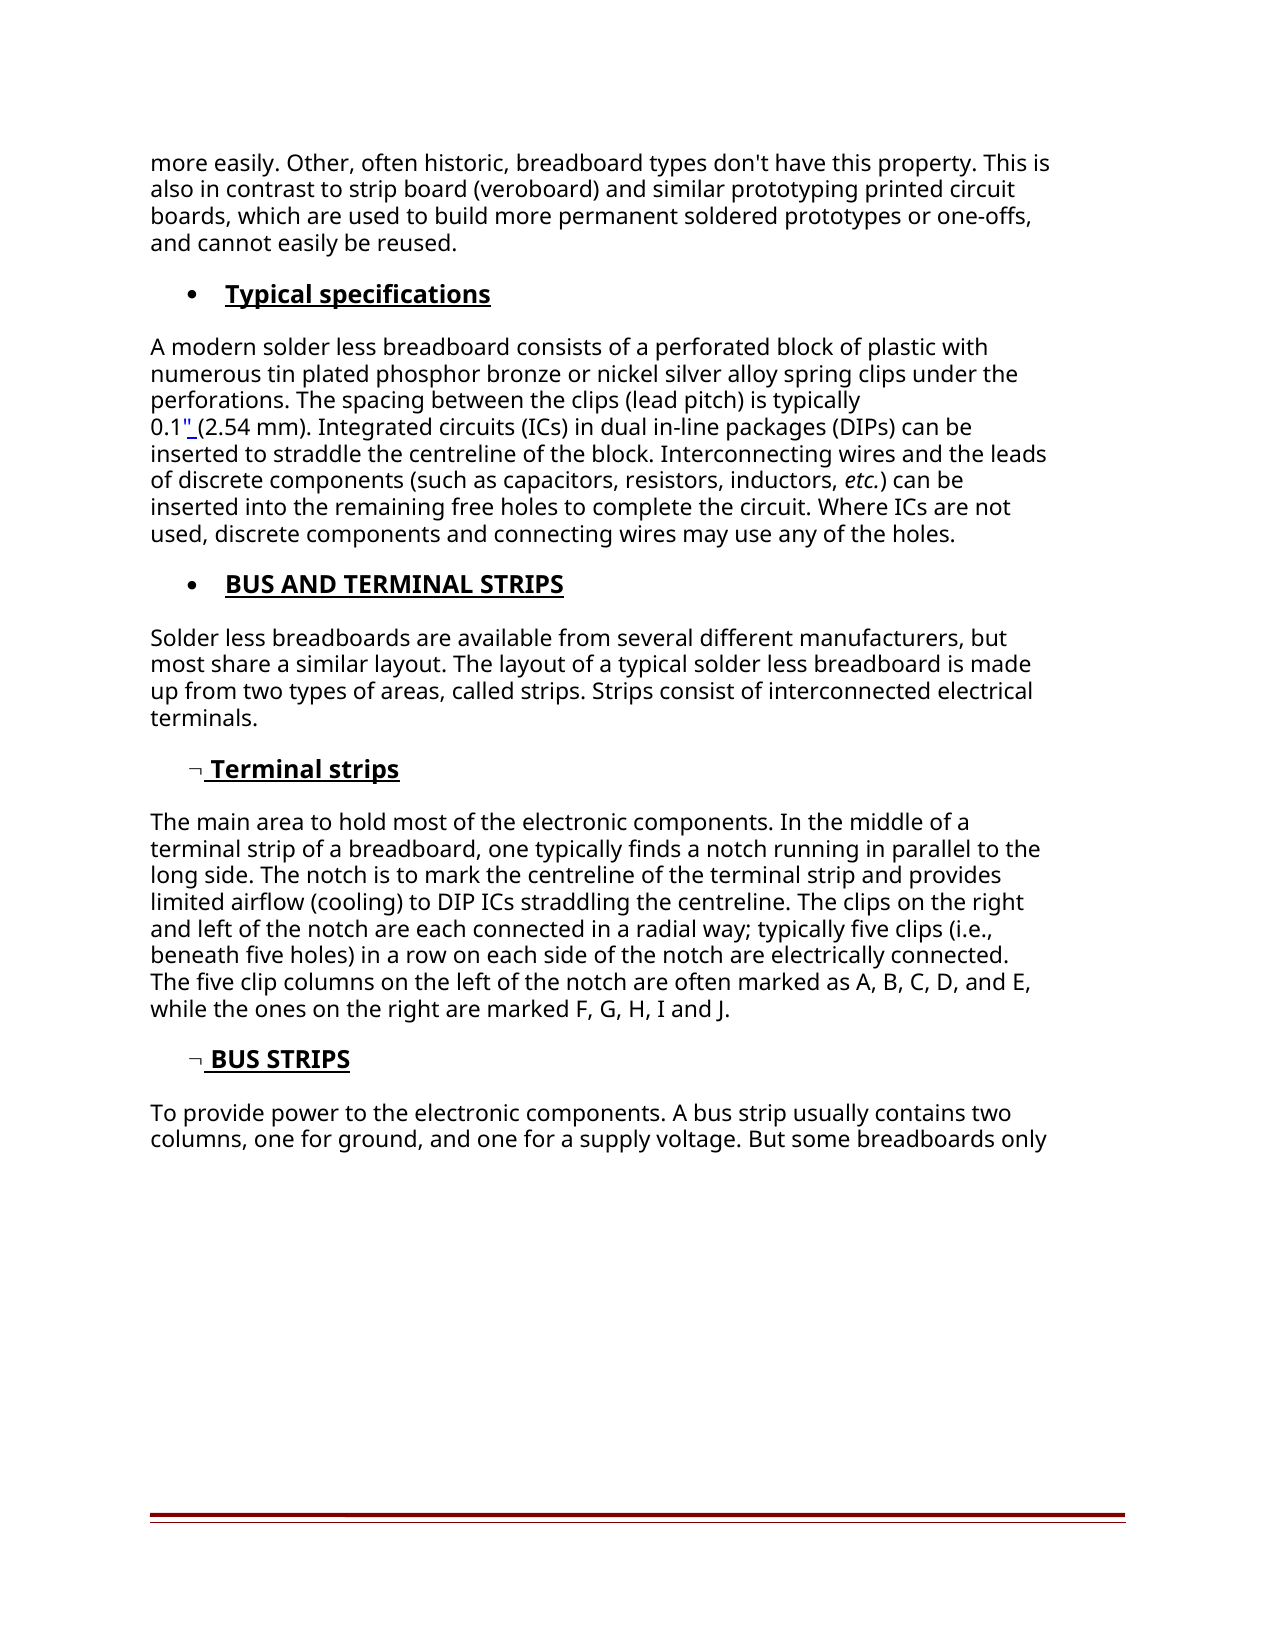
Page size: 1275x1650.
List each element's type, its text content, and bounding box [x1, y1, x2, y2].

text perforations. The spacing between the clips (lead pitch) is typically [150, 387, 1275, 414]
text  [188, 278, 224, 310]
text limited airflow (cooling) to DIP ICs straddling the centreline. The clips on the right [150, 889, 1275, 916]
text most share a similar layout. The layout of a typical solder less breadboard is made [150, 652, 1275, 678]
text A modern solder less breadboard consists of a perforated block of plastic with [150, 334, 1275, 361]
text  Terminal strips [188, 755, 1275, 784]
text Typical specifications [225, 280, 1275, 309]
text  [188, 568, 224, 601]
text columns, one for ground, and one for a supply voltage. But some breadboards only [150, 1127, 1275, 1153]
text used, discrete components and connecting wires may use any of the holes. [150, 521, 1275, 547]
text more easily. Other, often historic, breadboard types don't have this property. This is [150, 150, 1275, 176]
text terminal strip of a breadboard, one typically finds a notch running in parallel to the [150, 836, 1275, 863]
text The five clip columns on the left of the notch are often marked as A, B, C, D, and E, [150, 969, 1275, 996]
text also in contrast to strip board (veroboard) and similar prototyping printed circuit [150, 176, 1275, 203]
text up from two types of areas, called strips. Strips consist of interconnected electrical [150, 678, 1275, 705]
text long side. The notch is to mark the centreline of the terminal strip and provides [150, 863, 1275, 889]
text 0.1" (2.54 mm). Integrated circuits (ICs) in dual in-line packages (DIPs) can be [150, 414, 1275, 441]
text of discrete components (such as capacitors, resistors, inductors, etc.) can be [150, 467, 1275, 494]
text terminals. [150, 705, 1275, 731]
text Solder less breadboards are available from several different manufacturers, but [150, 625, 1275, 652]
text To provide power to the electronic components. A bus strip usually contains two [150, 1100, 1275, 1127]
text BUS AND TERMINAL STRIPS [225, 571, 1275, 600]
text boards, which are used to build more permanent soldered prototypes or one-offs, [150, 203, 1275, 230]
text numerous tin plated phosphor bronze or nickel silver alloy spring clips under the [150, 361, 1275, 387]
text inserted to straddle the centreline of the block. Interconnecting wires and the leads [150, 441, 1275, 467]
text and cannot easily be reused. [150, 230, 1275, 256]
text  BUS STRIPS [188, 1046, 1275, 1074]
text while the ones on the right are marked F, G, H, I and J. [150, 996, 1275, 1022]
text and left of the notch are each connected in a radial way; typically five clips (i.e., [150, 916, 1275, 942]
text inserted into the remaining free holes to complete the circuit. Where ICs are not [150, 494, 1275, 521]
text The main area to hold most of the electronic components. In the middle of a [150, 809, 1275, 836]
text beneath five holes) in a row on each side of the notch are electrically connected. [150, 942, 1275, 969]
